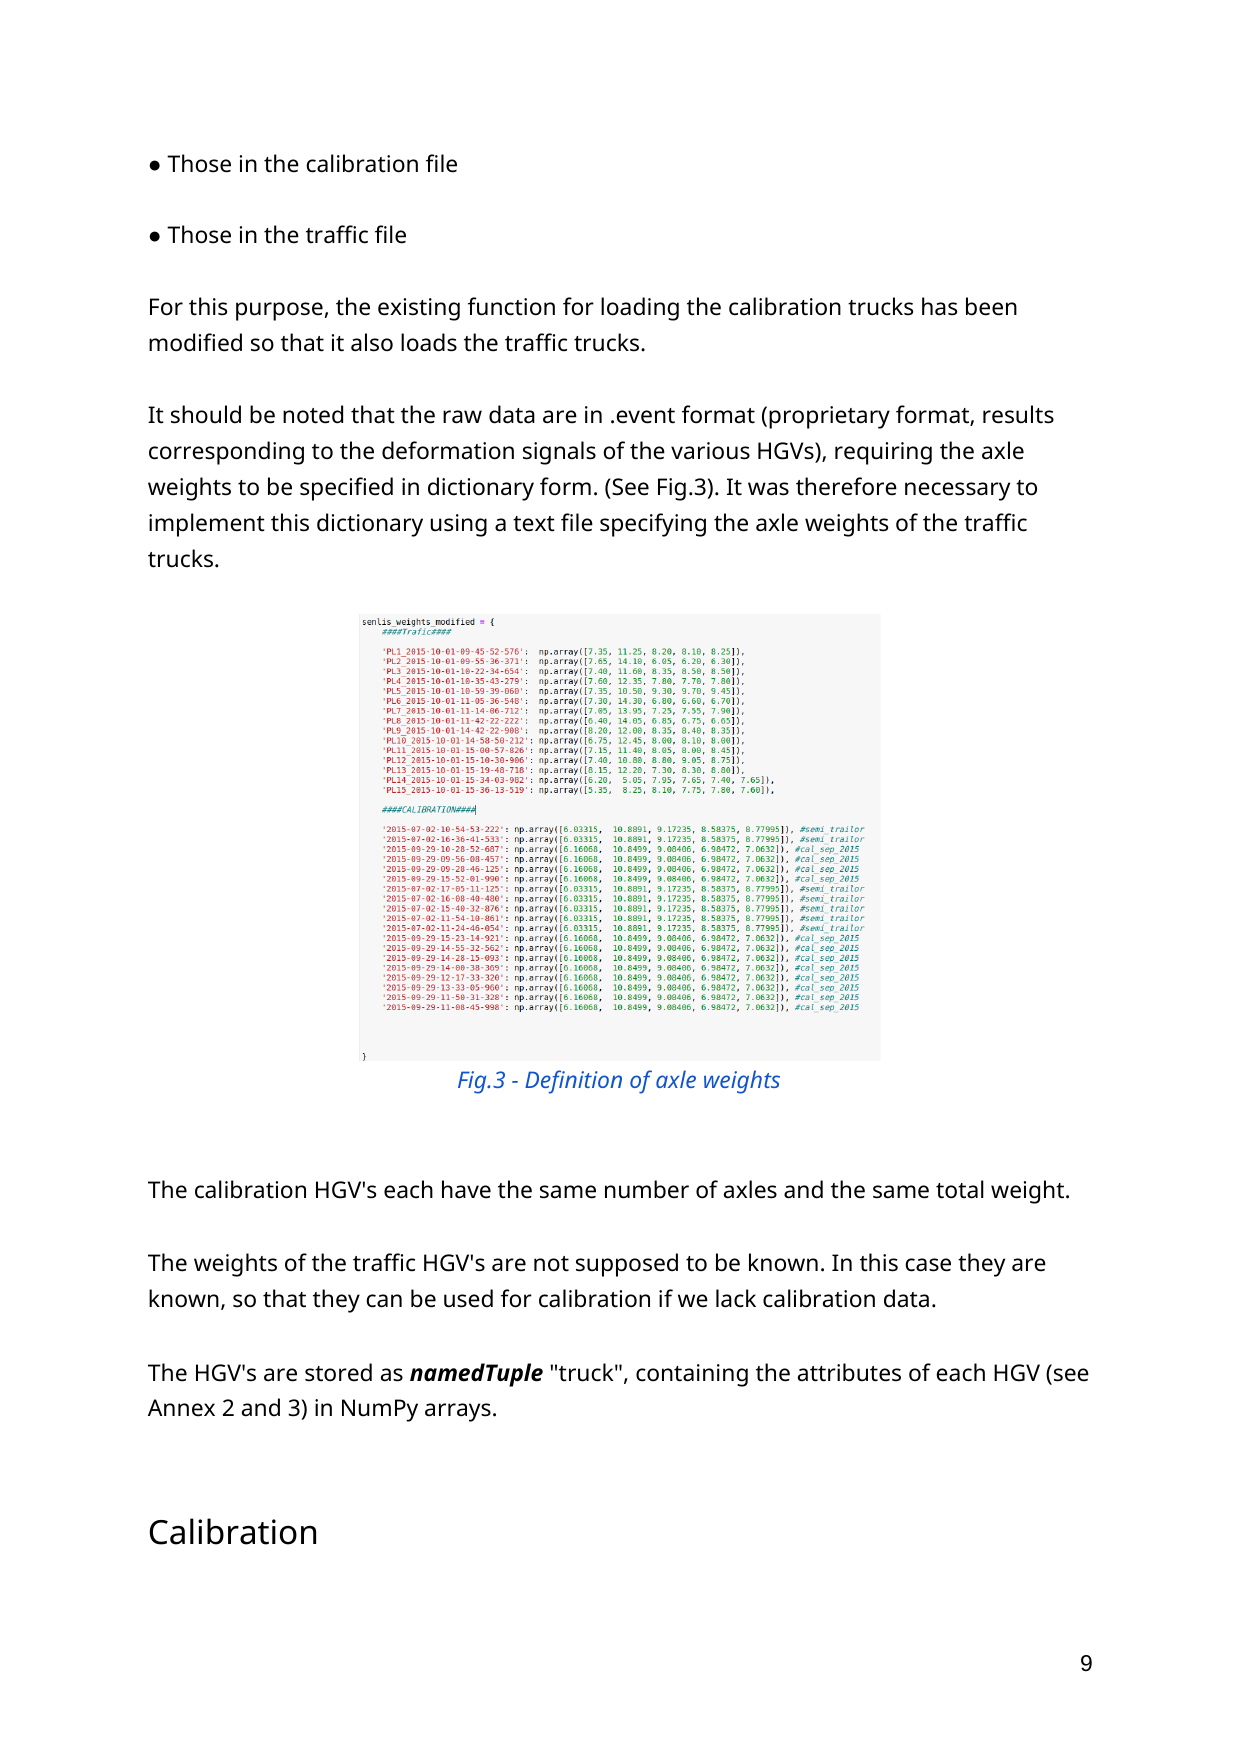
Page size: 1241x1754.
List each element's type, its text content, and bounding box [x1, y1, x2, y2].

text ● Those in the traffic file [148, 219, 1093, 251]
text For this purpose, the existing function for loading the calibration trucks has been modified so that it also loads the traffic trucks. [148, 291, 1093, 358]
subtitle The weights of the traffic HGV's are not supposed to be known. In this case they are known, so that they can be used for calibration if we lack calibration data. [148, 1247, 1093, 1314]
subtitle Calibration [148, 1508, 1093, 1554]
text Fig.3 - Definition of axle weights [148, 1064, 1093, 1096]
picture [359, 614, 881, 1061]
text ● Those in the calibration file [148, 148, 1093, 179]
subtitle The HGV's are stored as namedTuple "truck", containing the attributes of each HGV (see Annex 2 and 3) in NumPy arrays. [148, 1356, 1093, 1424]
subtitle The calibration HGV's each have the same number of axles and the same total weight. [148, 1174, 1093, 1205]
text It should be noted that the raw data are in .event format (proprietary format, results corresponding to the deformation signals of the various HGVs), requiring the axle weights to be specified in dictionary form. (See Fig.3). It was therefore necessary to implement this dictionary using a text file specifying the axle weights of the traffic trucks. [148, 399, 1093, 574]
